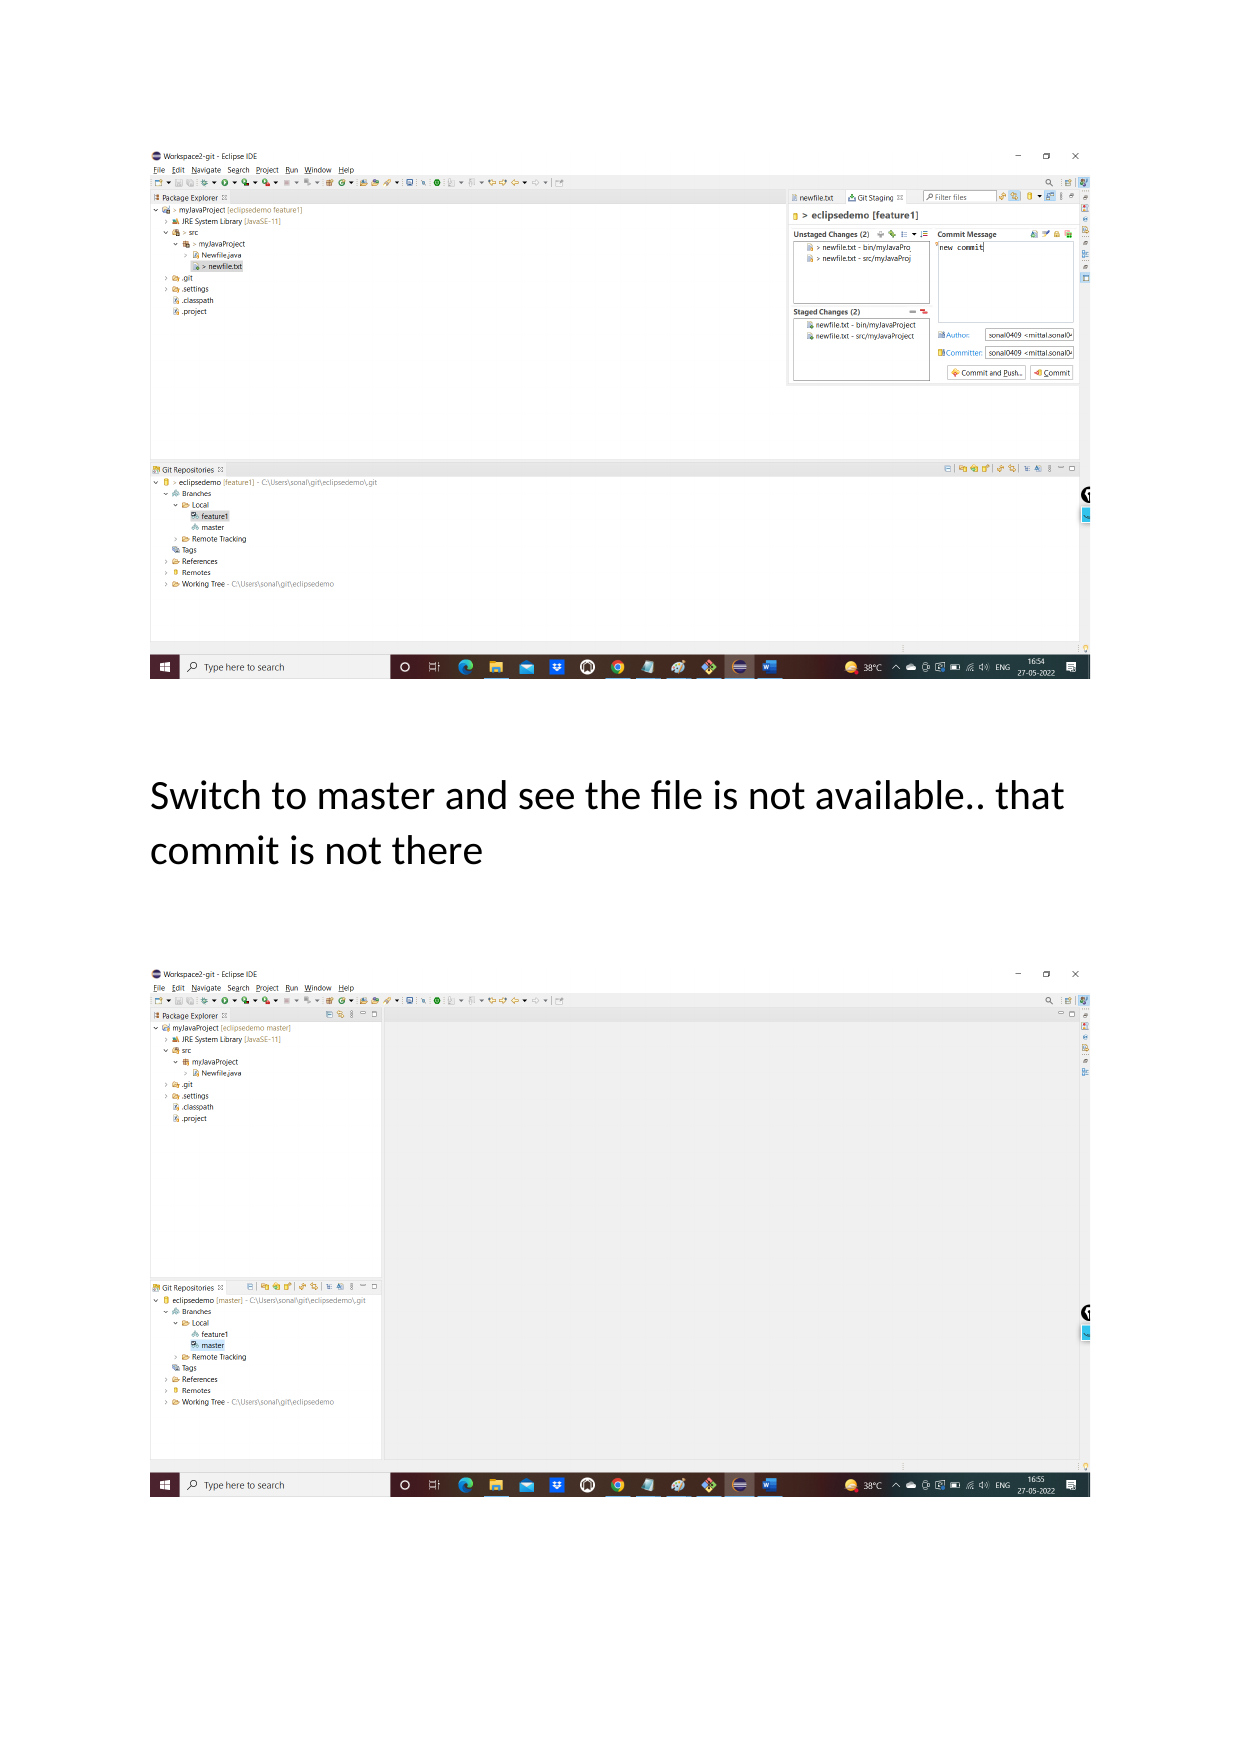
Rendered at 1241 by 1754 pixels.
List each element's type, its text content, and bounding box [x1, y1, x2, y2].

text Switch to master and see the file is not available.. that commit is not there [150, 769, 1090, 875]
picture [150, 967, 1091, 1497]
picture [150, 150, 1091, 679]
